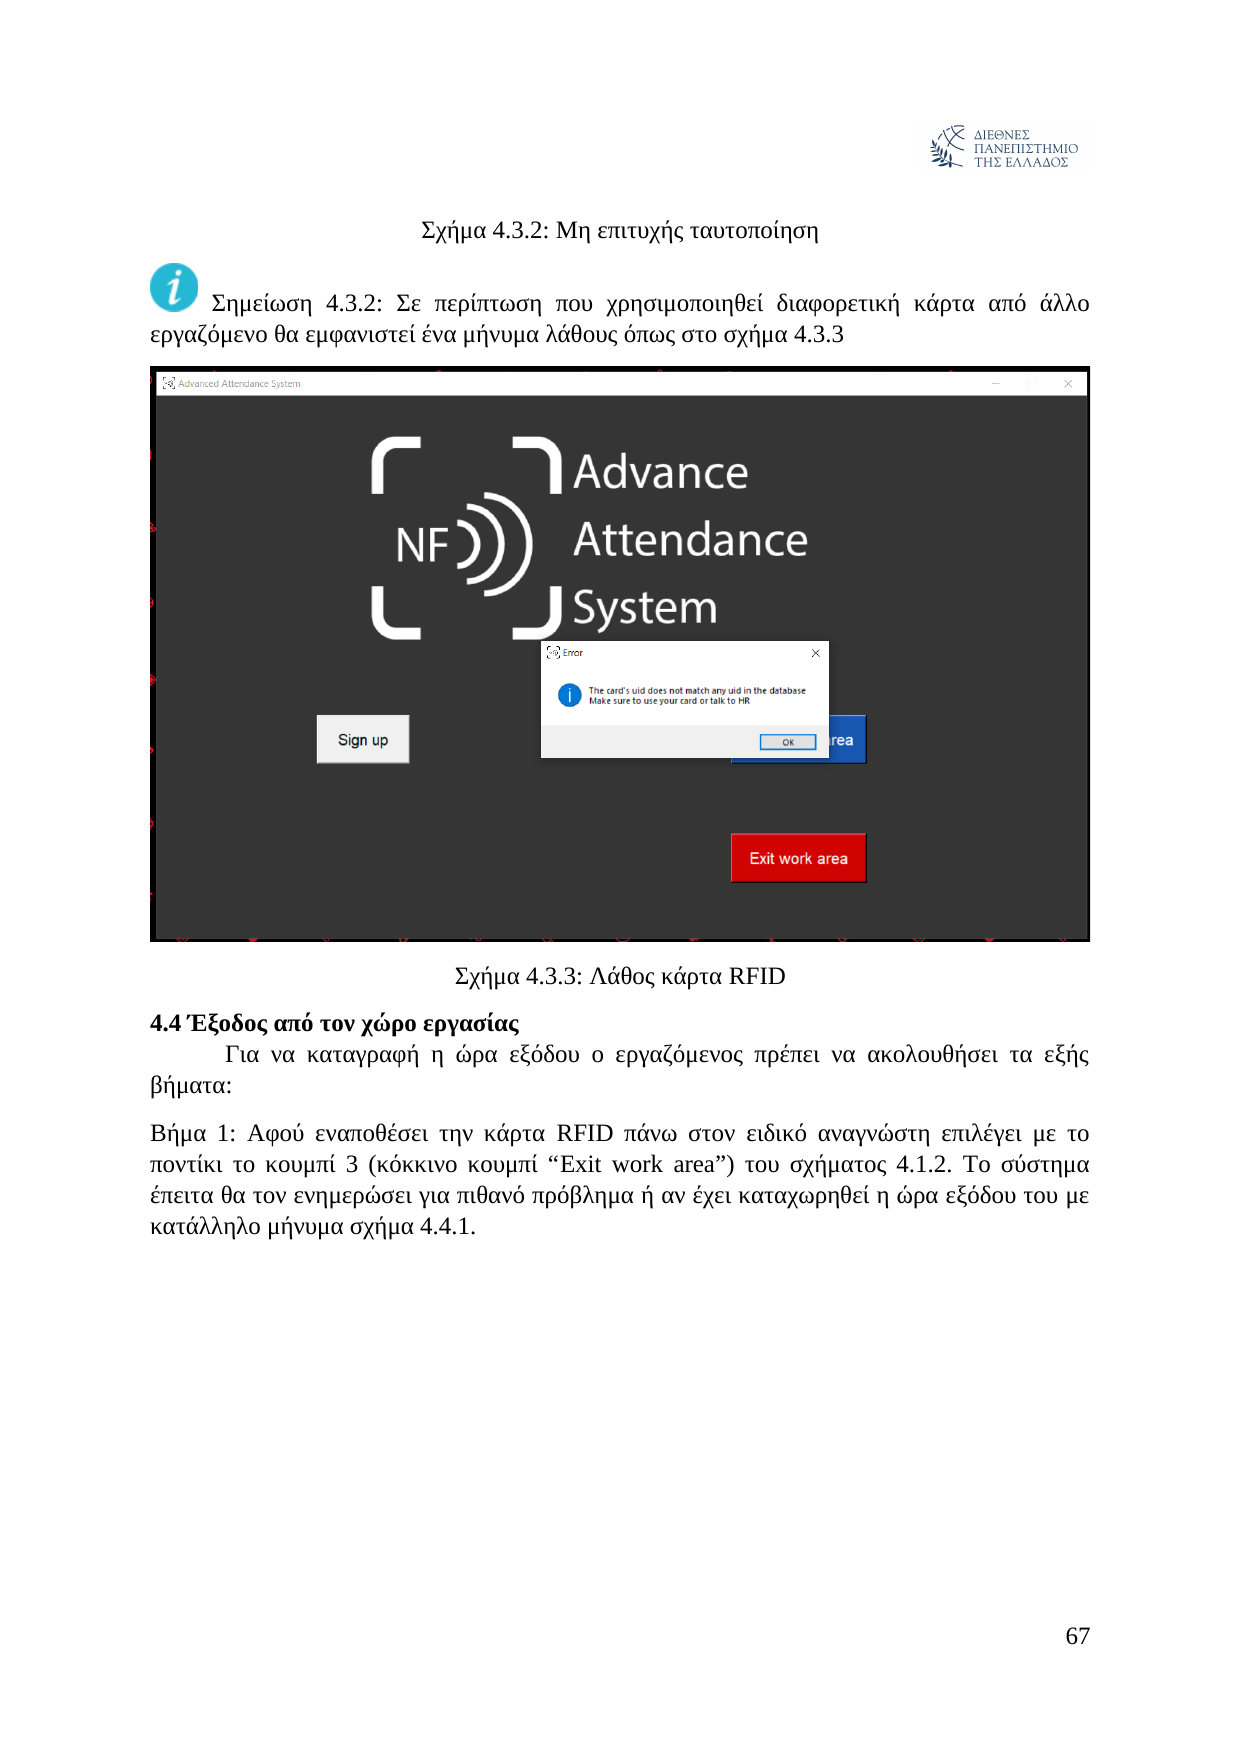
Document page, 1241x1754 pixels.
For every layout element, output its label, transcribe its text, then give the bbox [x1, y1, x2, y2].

text Βήμα 1: Αφού εναποθέσει την κάρτα RFID πάνω στον ειδικό αναγνώστη επιλέγει με το ποντίκι το κουμπί 3 (κόκκινο κουμπί “Exit work area”) του σχήματος 4.1.2. Το σύστημα έπειτα θα τον ενημερώσει για πιθανό πρόβλημα ή αν έχει καταχωρηθεί η ώρα εξόδου του με κατάλληλο μήνυμα σχήμα 4.4.1. [150, 1118, 1090, 1240]
text Σχήμα 4.3.3: Λάθος κάρτα RFID [150, 961, 1090, 989]
picture [150, 366, 1091, 942]
text Για να καταγραφή η ώρα εξόδου ο εργαζόμενος πρέπει να ακολουθήσει τα εξής βήματα: [150, 1039, 1090, 1099]
subtitle 4.4 Έξοδος από τον χώρο εργασίας [150, 1008, 1090, 1037]
text Σχήμα 4.3.2: Μη επιτυχής ταυτοποίηση [150, 216, 1090, 244]
text Σημείωση 4.3.2: Σε περίπτωση που χρησιμοποιηθεί διαφορετική κάρτα από άλλο εργαζόμενο θα εμφανιστεί ένα μήνυμα λάθους όπως στο σχήμα 4.3.3 [150, 263, 1090, 348]
picture [150, 263, 198, 312]
picture [917, 120, 1091, 174]
